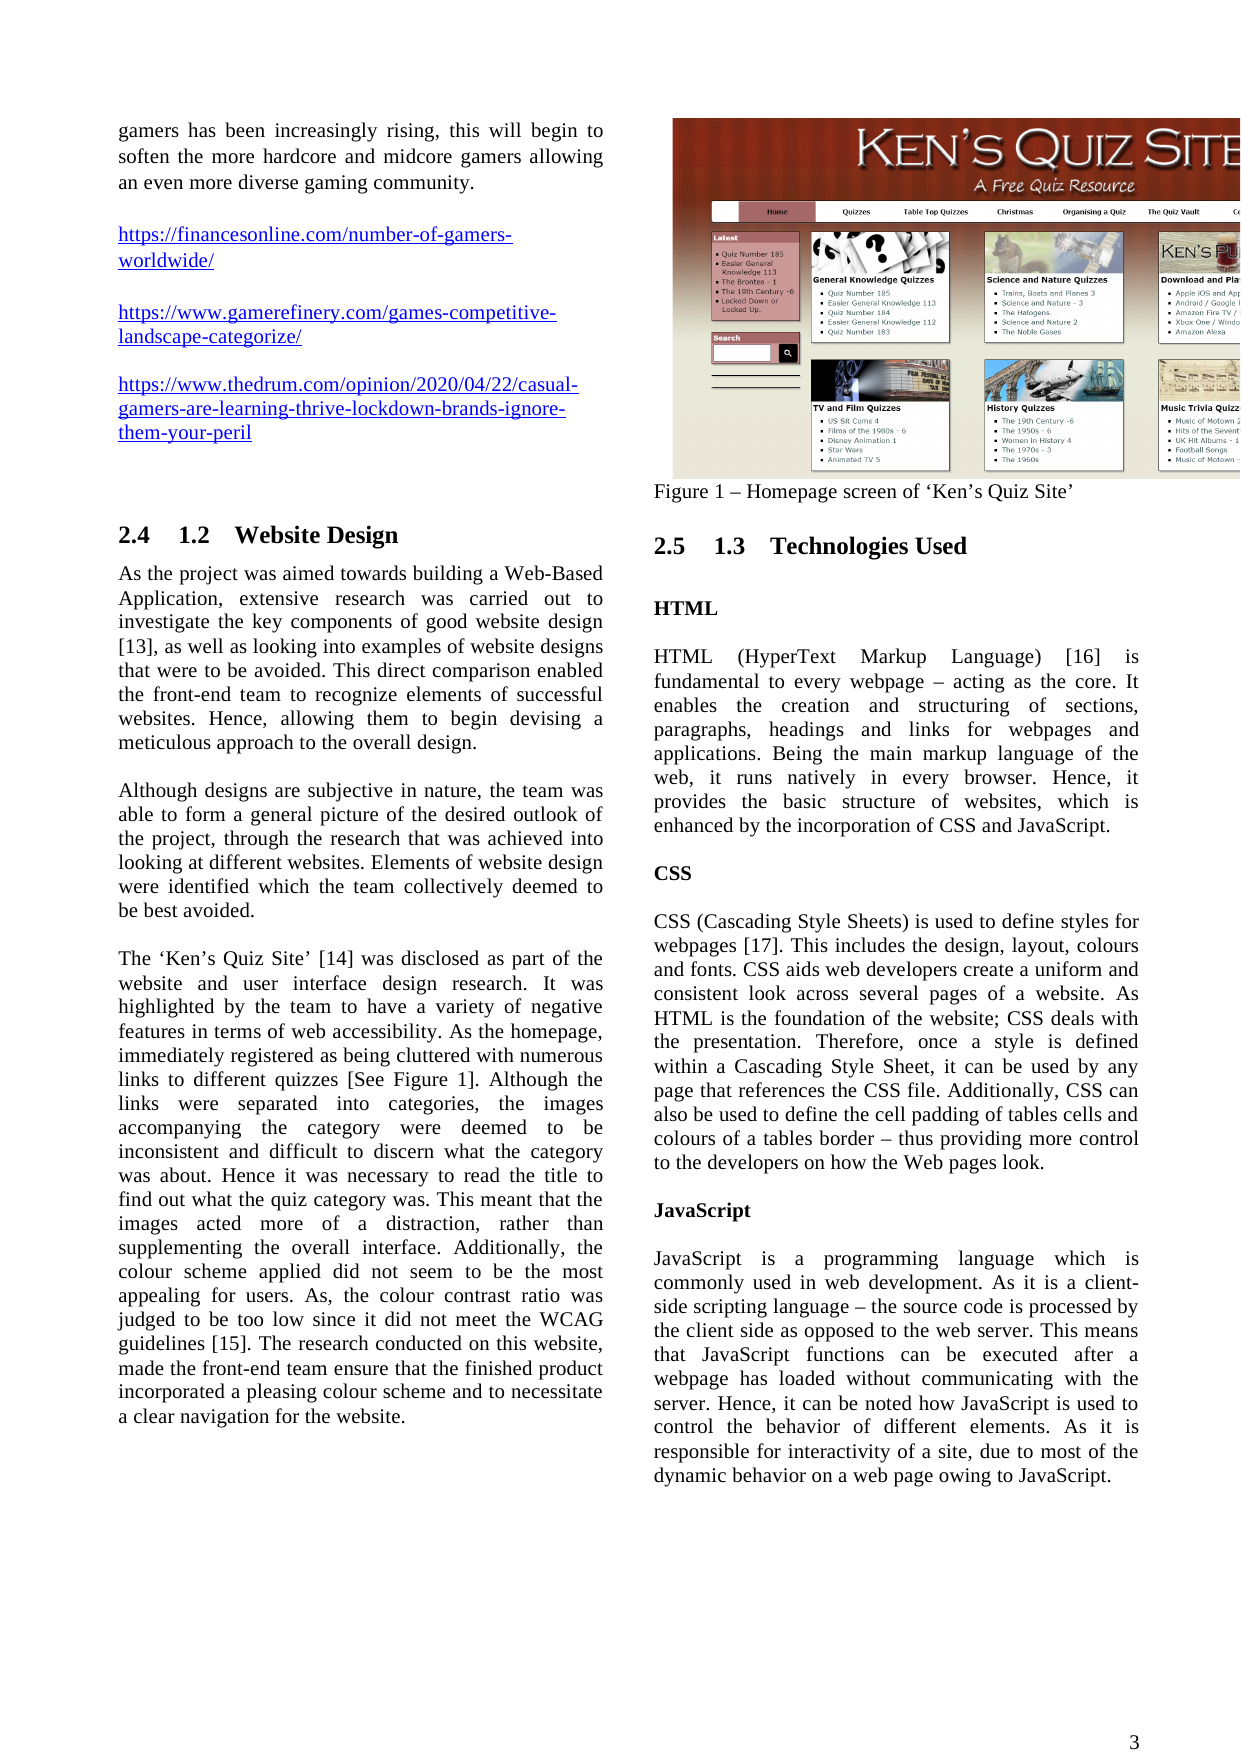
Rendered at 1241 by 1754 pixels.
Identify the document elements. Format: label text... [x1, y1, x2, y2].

text As the project was aimed towards building a Web-Based Application, extensive research was carried out to investigate the key components of good website design [13], as well as looking into examples of website designs that were to be avoided. This direct comparison enabled the front-end team to recognize elements of successful websites. Hence, allowing them to begin devising a meticulous approach to the overall design. [118, 561, 604, 754]
text Figure 1 – Homepage screen of ‘Ken’s Quiz Site’ [654, 479, 1140, 503]
text Although designs are subjective in nature, the team was able to form a general picture of the desired outlook of the project, through the research that was achieved into looking at different websites. Elements of website design were identified which the team collectively deemed to be best avoided. [118, 778, 604, 922]
text https://www.gamerefinery.com/games-competitive-landscape-categorize/ [118, 300, 604, 348]
text https://www.thedrum.com/opinion/2020/04/22/casual-gamers-are-learning-thrive-lockdown-brands-ignore-them-your-peril [118, 372, 604, 444]
text JavaScript [654, 1198, 1140, 1222]
text CSS [654, 861, 1140, 885]
text https://financesonline.com/number-of-gamers-worldwide/ [118, 222, 604, 272]
subtitle 1.2 Website Design [118, 516, 604, 549]
subtitle 1.3 Technologies Used [654, 527, 1140, 560]
text CSS (Cascading Style Sheets) is used to define styles for webpages [17]. This includes the design, layout, colours and fonts. CSS aids web developers create a uniform and consistent look across several pages of a website. As HTML is the foundation of the website; CSS deals with the presentation. Therefore, once a style is defined within a Cascading Style Sheet, it can be used by any page that references the CSS file. Additionally, CSS can also be used to define the cell padding of tables cells and colours of a tables border – thus providing more control to the developers on how the Web pages look. [654, 909, 1140, 1174]
text HTML (HyperText Markup Language) [16] is fundamental to every webpage – acting as the core. It enables the creation and structuring of sections, paragraphs, headings and links for webpages and applications. Being the main markup language of the web, it runs natively in every browser. Hence, it provides the basic structure of websites, which is enhanced by the incorporation of CSS and JavaScript. [654, 644, 1140, 837]
text The ‘Ken’s Quiz Site’ [14] was disclosed as part of the website and user interface design research. It was highlighted by the team to have a variety of negative features in terms of web accessibility. As the homepage, immediately registered as being cluttered with numerous links to different quizzes [See Figure 1]. Although the links were separated into categories, the images accompanying the category were deemed to be inconsistent and difficult to discern what the category was about. Hence it was necessary to read the title to find out what the quiz category was. This meant that the images acted more of a distraction, rather than supplementing the overall interface. Additionally, the colour scheme applied did not seem to be the most appealing for users. As, the colour contrast ratio was judged to be too low since it did not meet the WCAG guidelines [15]. The research conducted on this website, made the front-end team ensure that the finished product incorporated a pleasing colour scheme and to necessitate a clear navigation for the website. [118, 946, 604, 1427]
text JavaScript is a programming language which is commonly used in web development. As it is a client-side scripting language – the source code is processed by the client side as opposed to the web server. This means that JavaScript functions can be executed after a webpage has loaded without communicating with the server. Hence, it can be noted how JavaScript is used to control the behavior of different elements. As it is responsible for interactivity of a site, due to most of the dynamic behavior on a web page owing to JavaScript. [654, 1246, 1140, 1487]
text HTML [654, 596, 1140, 620]
